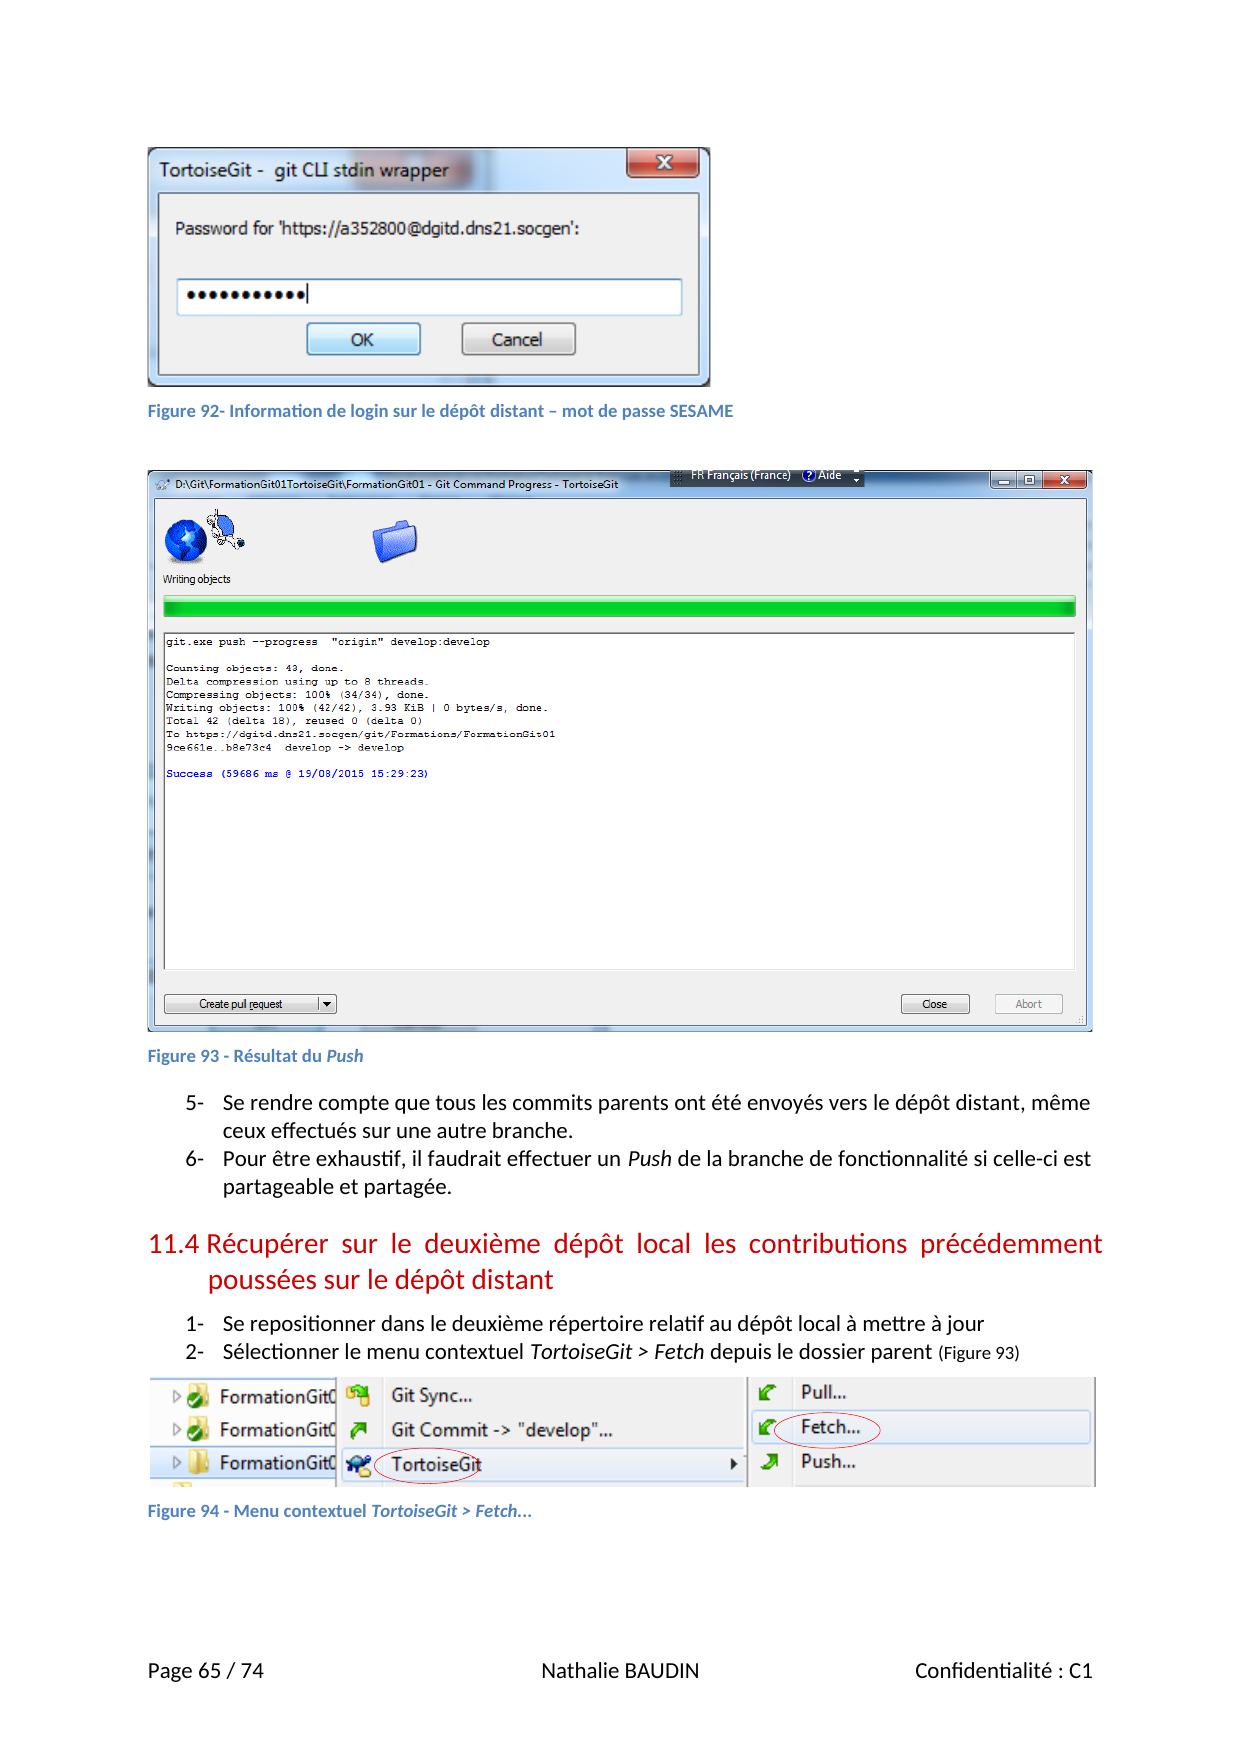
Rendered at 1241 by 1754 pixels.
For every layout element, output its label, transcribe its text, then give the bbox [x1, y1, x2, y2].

list Se repositionner dans le deuxième répertoire relatif au dépôt local à mettre à jour [185, 1309, 1092, 1337]
subtitle Récupérer sur le deuxième dépôt local les contributions précédemment poussées sur le dépôt distant [148, 1225, 1104, 1296]
list Se rendre compte que tous les commits parents ont été envoyés vers le dépôt distant, même ceux effectués sur une autre branche. [185, 1088, 1092, 1144]
list Pour être exhaustif, il faudrait effectuer un Push de la branche de fonctionnalité si celle-ci est partageable et partagée. [185, 1144, 1092, 1200]
picture [147, 147, 711, 387]
picture [147, 470, 1093, 1032]
list Sélectionner le menu contextuel TortoiseGit > Fetch depuis le dossier parent (Figure 93) [185, 1337, 1092, 1365]
picture [150, 1377, 1096, 1487]
